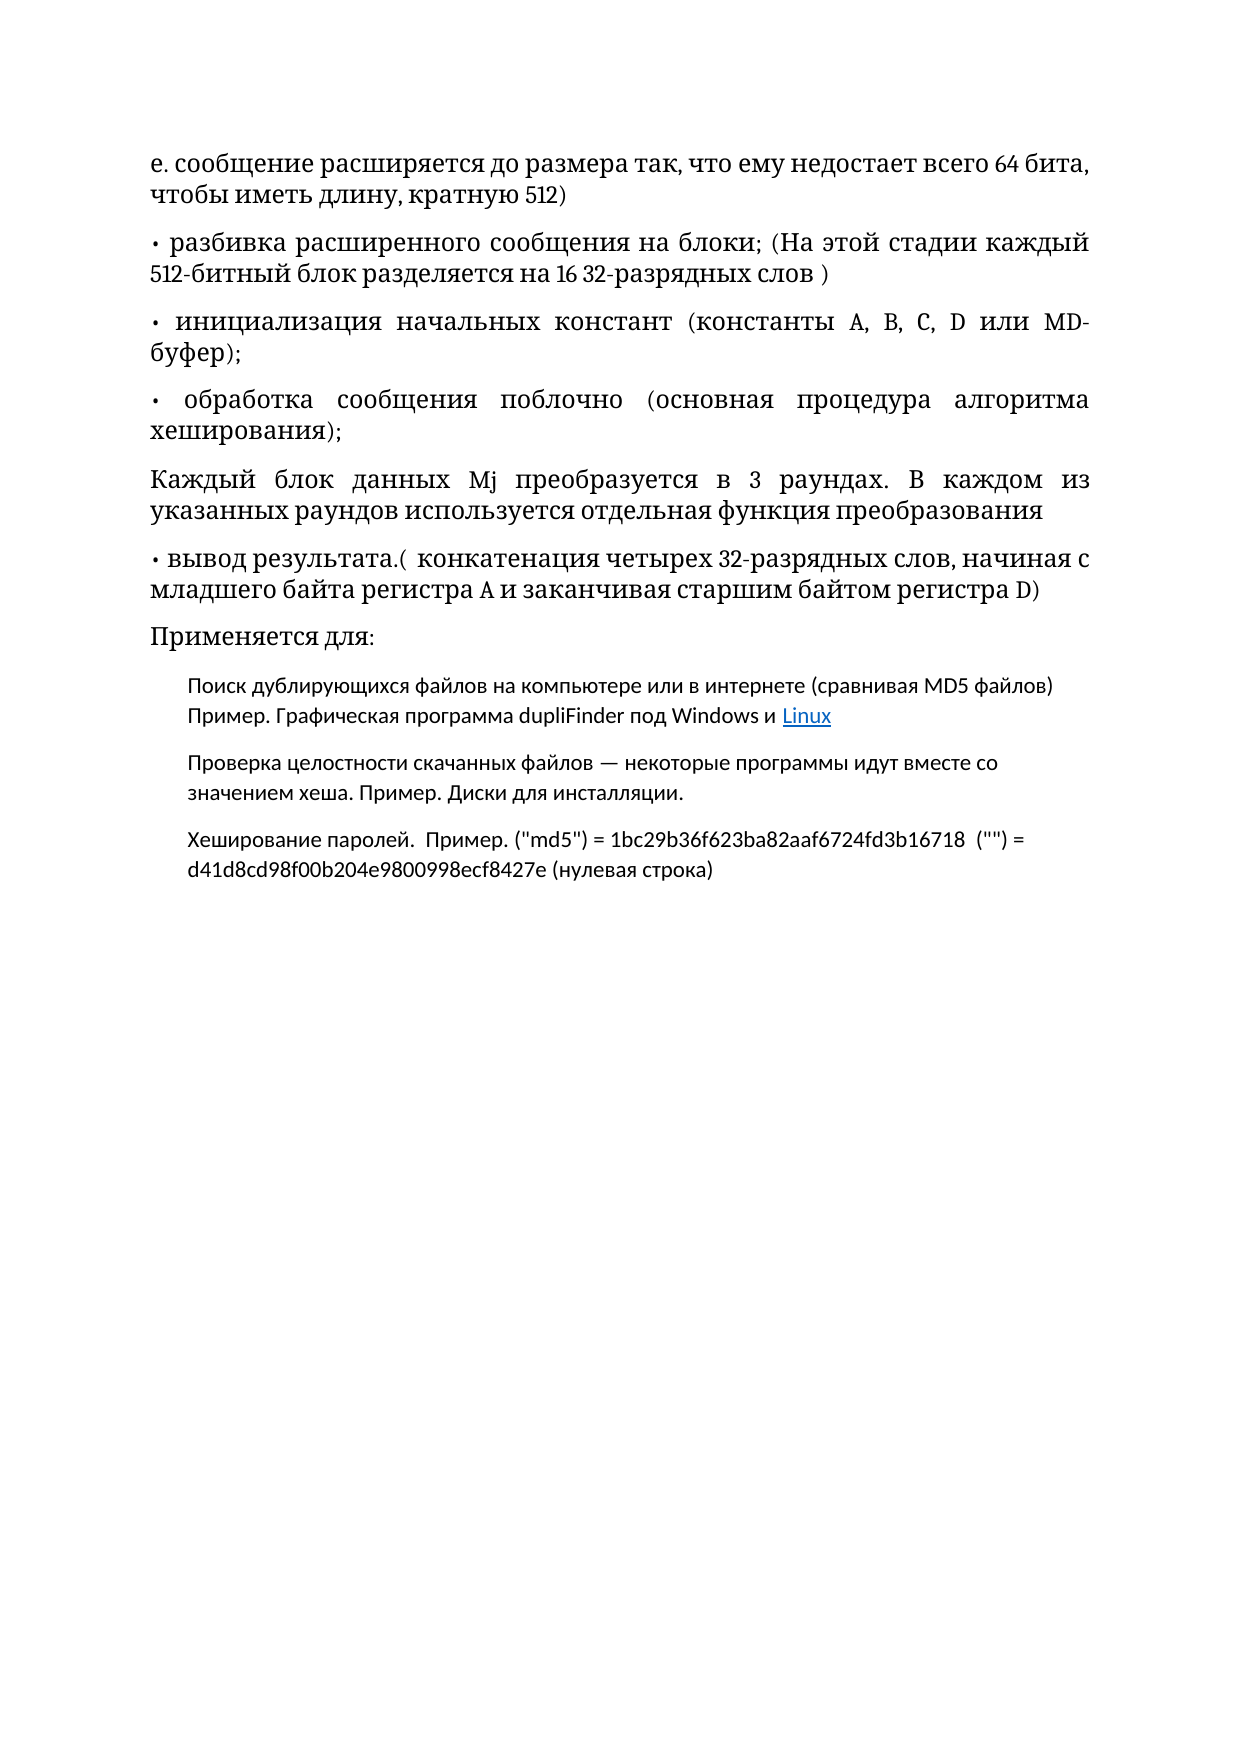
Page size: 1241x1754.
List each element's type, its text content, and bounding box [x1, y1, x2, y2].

text • вывод результата.( конкатенация четырех 32-разрядных слов, начиная с младшего байта регистра A и заканчивая старшим байтом регистра D) [150, 544, 1090, 604]
text • инициализация начальных констант (константы A, B, C, D или MD-буфер); [150, 307, 1090, 367]
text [150, 150, 1090, 210]
text Применяется для: [150, 623, 1090, 652]
text Проверка целостности скачанных файлов — некоторые программы идут вместе со значением хеша. Пример. Диски для инсталляции. [187, 748, 1090, 806]
text Каждый блок данных Mj преобразуется в 3 раундах. В каждом из указанных раундов используется отдельная функция преобразования [150, 465, 1090, 526]
text • разбивка расширенного сообщения на блоки; (На этой стадии каждый 512-битный блок разделяется на 16 32-разрядных слов ) [150, 229, 1090, 288]
text Хеширование паролей. Пример. ("md5") = 1bc29b36f623ba82aaf6724fd3b16718 ("") = d41d8cd98f00b204e9800998ecf8427e (нулевая строка) [187, 825, 1090, 883]
text • обработка сообщения поблочно (основная процедура алгоритма хеширования); [150, 386, 1090, 446]
text Поиск дублирующихся файлов на компьютере или в интернете (сравнивая MD5 файлов) Пример. Графическая программа dupliFinder под Windows и Linux [187, 671, 1090, 729]
